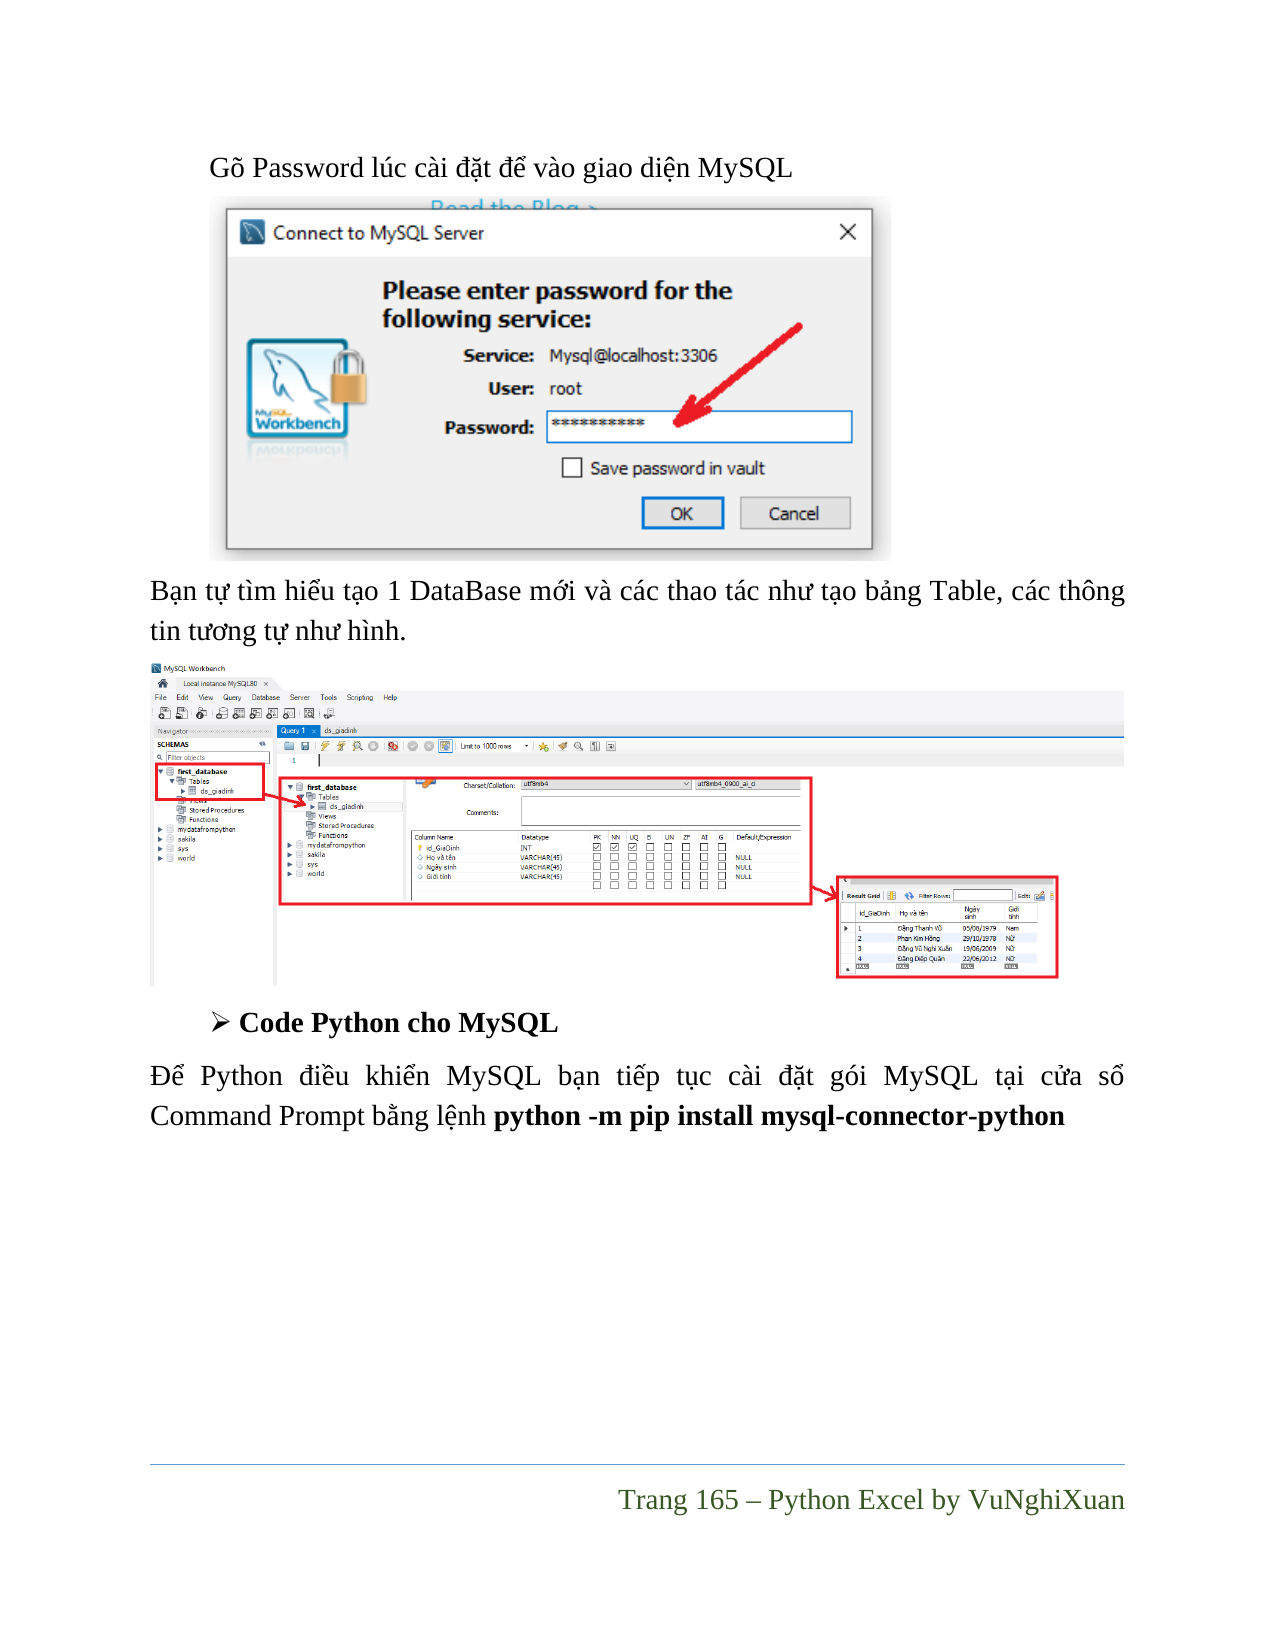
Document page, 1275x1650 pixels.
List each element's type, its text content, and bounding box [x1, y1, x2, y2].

list Code Python cho MySQL [209, 1005, 1125, 1039]
text Bạn tự tìm hiểu tạo 1 DataBase mới và các thao tác như tạo bảng Table, các thông tin tương tự như hình. [150, 573, 1125, 647]
picture [150, 660, 1125, 986]
picture [209, 196, 892, 561]
text Gõ Password lúc cài đặt để vào giao diện MySQL [150, 150, 1125, 183]
text Để Python điều khiển MySQL bạn tiếp tục cài đặt gói MySQL tại cửa sổ Command Prompt bằng lệnh python -m pip install mysql-connector-python [150, 1058, 1125, 1132]
